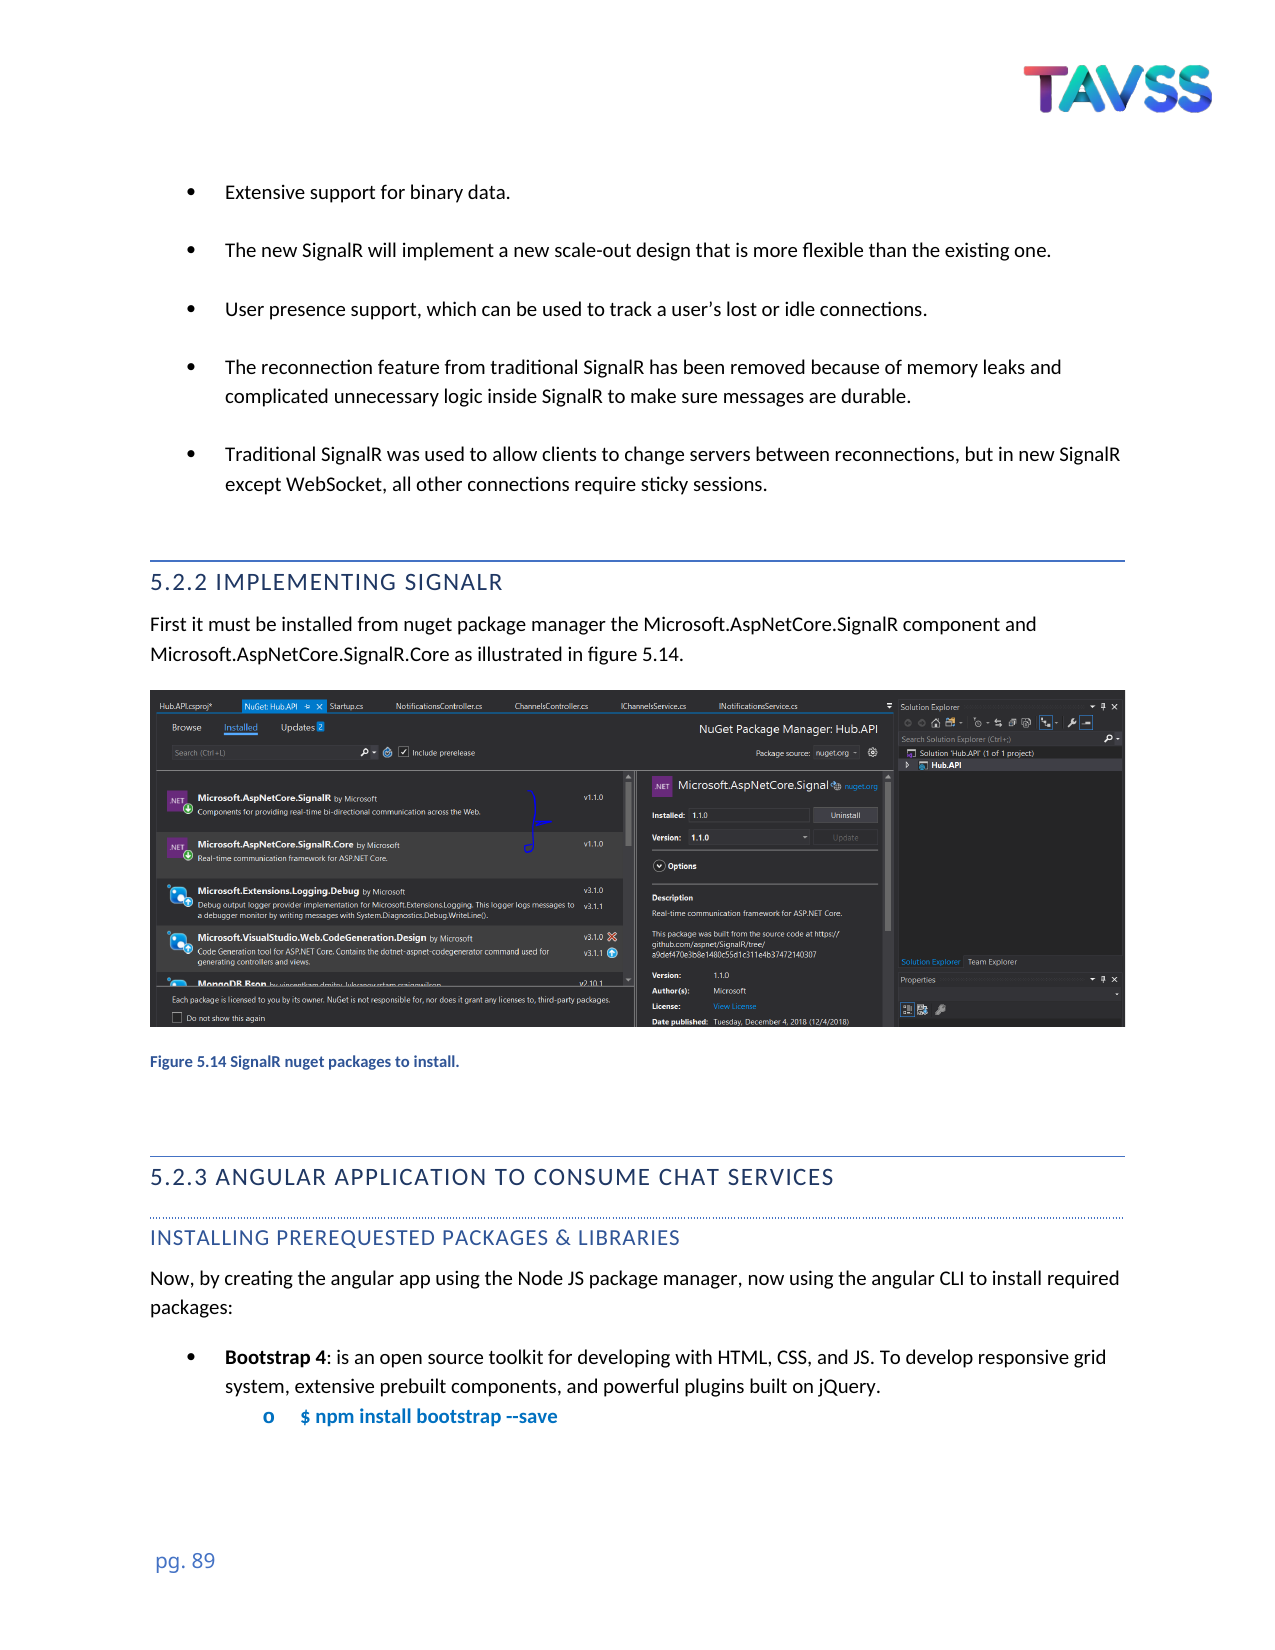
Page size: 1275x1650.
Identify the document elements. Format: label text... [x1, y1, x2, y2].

list The reconnection feature from traditional SignalR has been removed because of memory leaks and complicated unnecessary logic inside SignalR to make sure messages are durable. [187, 354, 1125, 409]
text First it must be installed from nuget package manager the Microsoft.AspNetCore.SignalR component and Microsoft.AspNetCore.SignalR.Core as illustrated in figure 5.14. [150, 612, 1125, 666]
picture [1002, 41, 1236, 135]
subtitle 5.2.3 Angular Application to consume Chat services [150, 1157, 1125, 1192]
list Bootstrap 4: is an open source toolkit for developing with HTML, CSS, and JS. To develop responsive grid system, extensive prebuilt components, and powerful plugins built on jQuery. [187, 1344, 1125, 1399]
subtitle Installing prerequested packages & Libraries [150, 1217, 1125, 1251]
list The new SignalR will implement a new scale-out design that is more flexible than the existing one. [187, 237, 1125, 263]
picture [150, 690, 1125, 1027]
text Figure 5.14 SignalR nuget packages to install. [150, 1051, 1125, 1071]
subtitle 5.2.2 Implementing signalR [150, 562, 1125, 597]
list $ npm install bootstrap --save [262, 1403, 1125, 1429]
list Traditional SignalR was used to allow clients to change servers between reconnections, but in new SignalR except WebSocket, all other connections require sticky sessions. [187, 442, 1125, 496]
text Now, by creating the angular app using the Node JS package manager, now using the angular CLI to install required packages: [150, 1265, 1125, 1320]
list Extensive support for binary data. [187, 179, 1125, 204]
list User presence support, which can be used to track a user’s lost or idle connections. [187, 296, 1125, 321]
